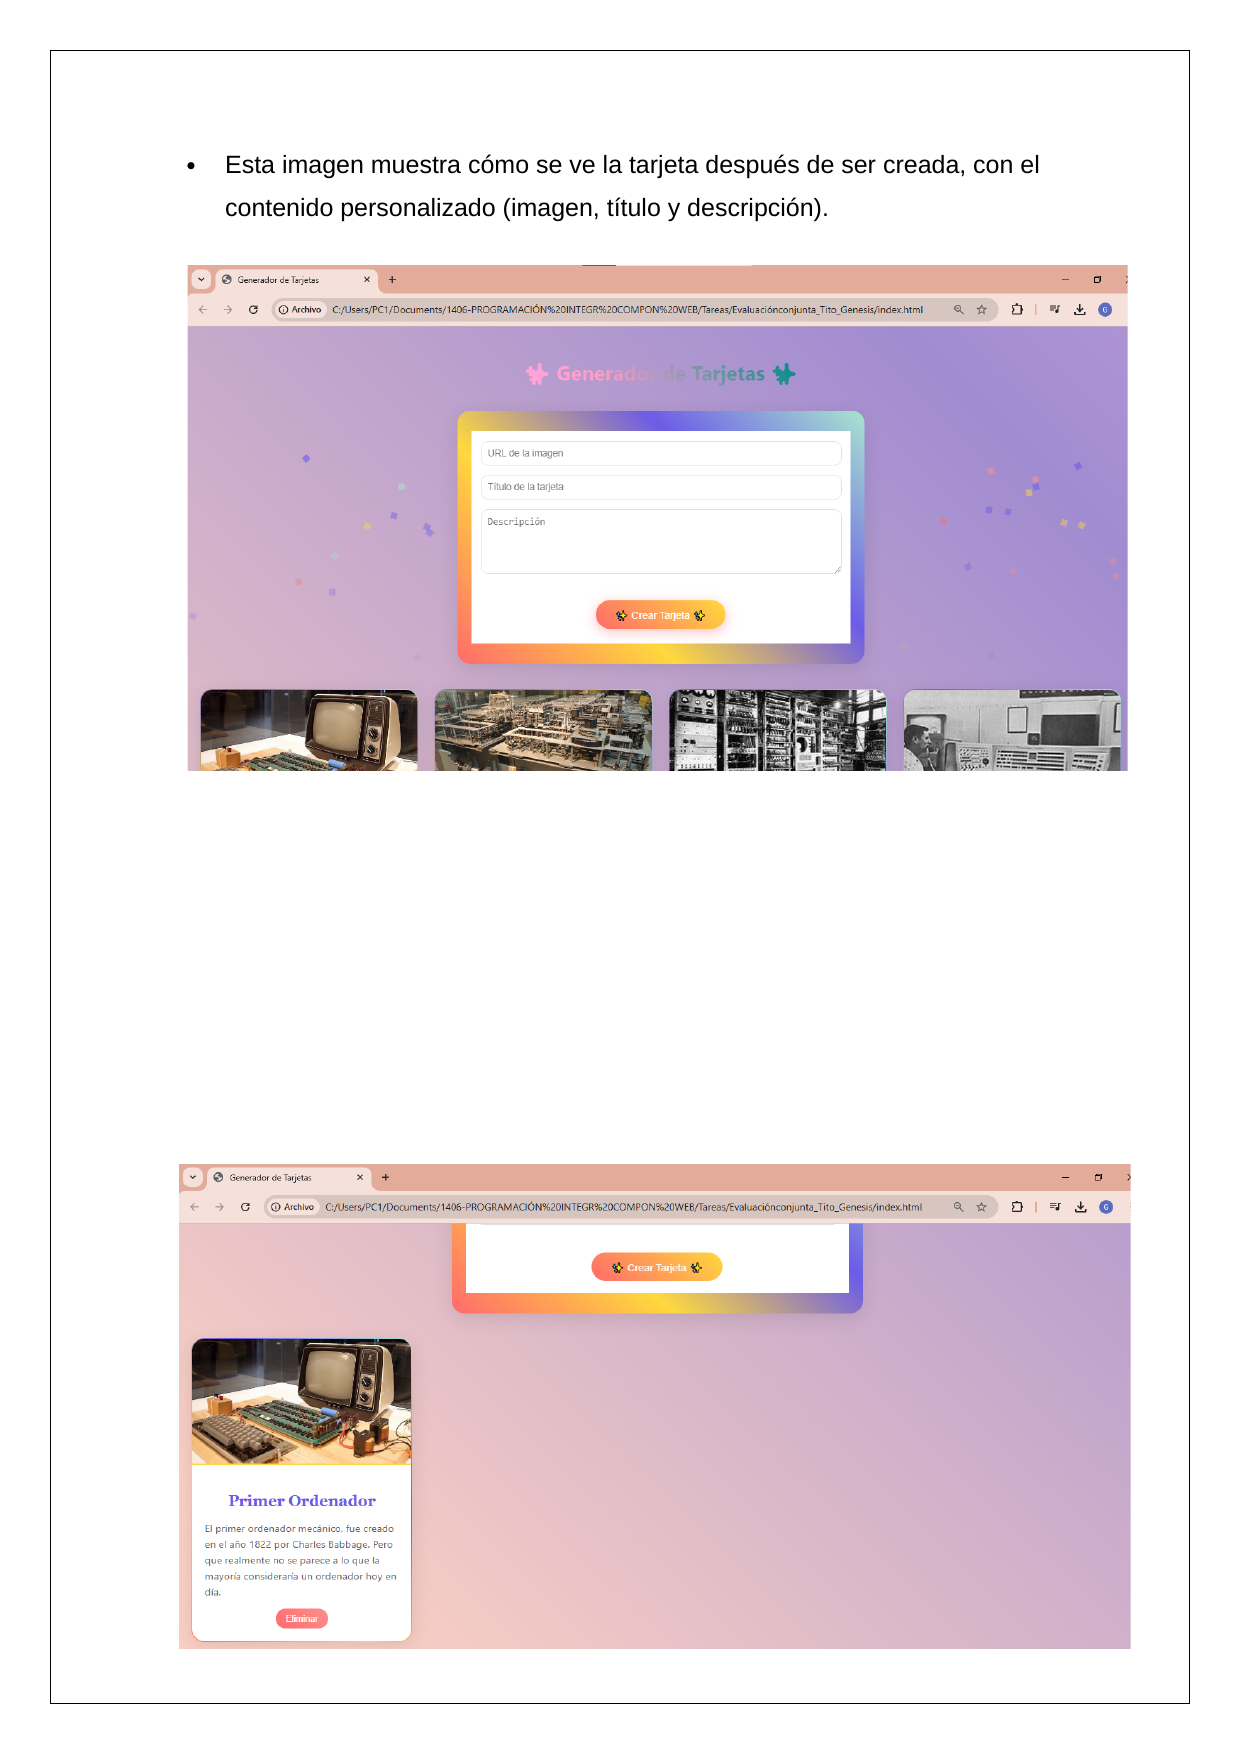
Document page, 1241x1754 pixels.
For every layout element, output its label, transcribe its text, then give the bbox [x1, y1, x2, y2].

picture [179, 1164, 1131, 1649]
list Esta imagen muestra cómo se ve la tarjeta después de ser creada, con el contenido personalizado (imagen, título y descripción). [187, 150, 1090, 222]
picture [187, 265, 1128, 771]
